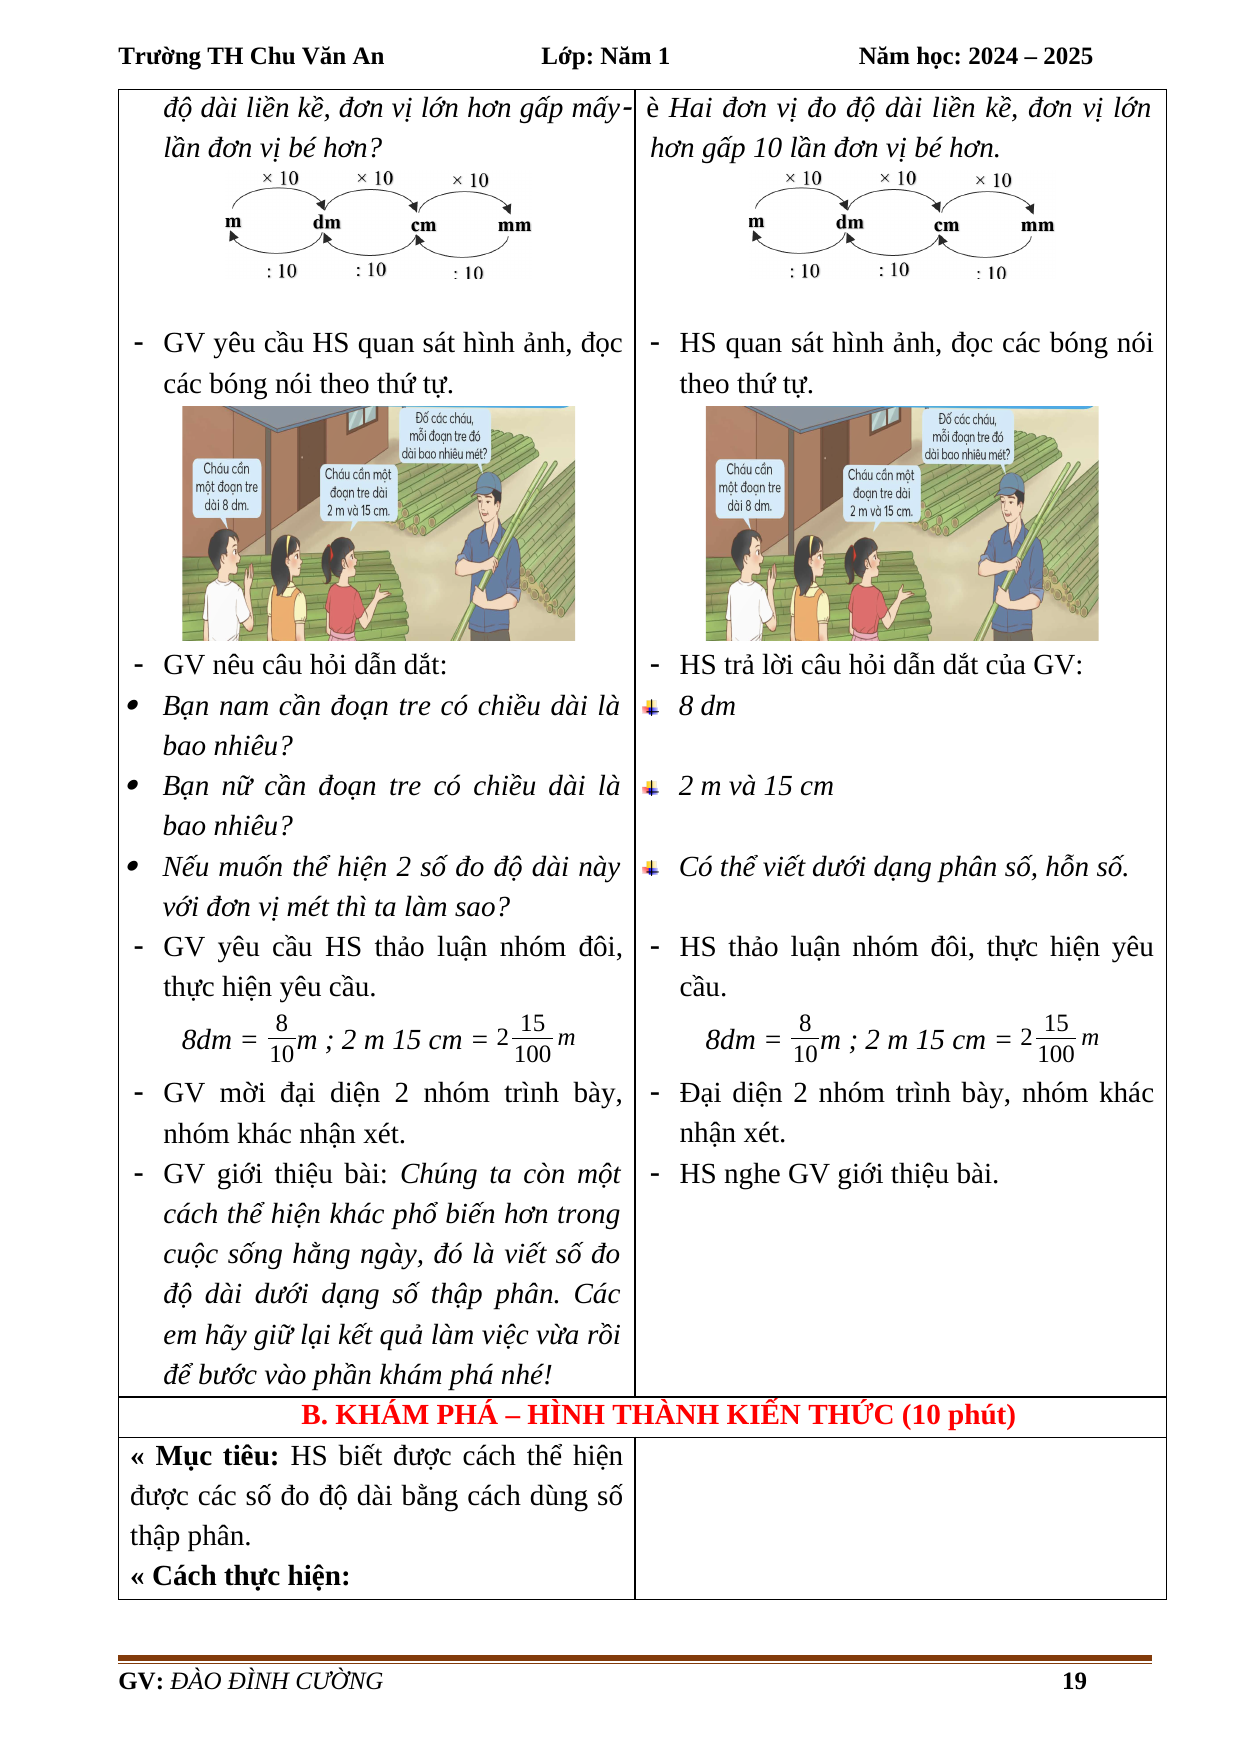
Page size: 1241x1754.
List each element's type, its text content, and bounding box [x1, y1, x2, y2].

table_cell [119, 1438, 634, 1598]
picture [642, 698, 659, 716]
picture [642, 779, 659, 796]
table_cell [119, 90, 634, 1396]
table_cell B. KHÁM PHÁ – HÌNH THÀNH KIẾN THỨC (10 phút) [119, 1398, 1166, 1437]
picture [748, 170, 1056, 279]
picture [182, 406, 575, 641]
picture [642, 859, 659, 876]
picture [225, 170, 533, 279]
picture [705, 406, 1099, 641]
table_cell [636, 90, 1166, 1396]
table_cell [636, 1438, 1166, 1598]
